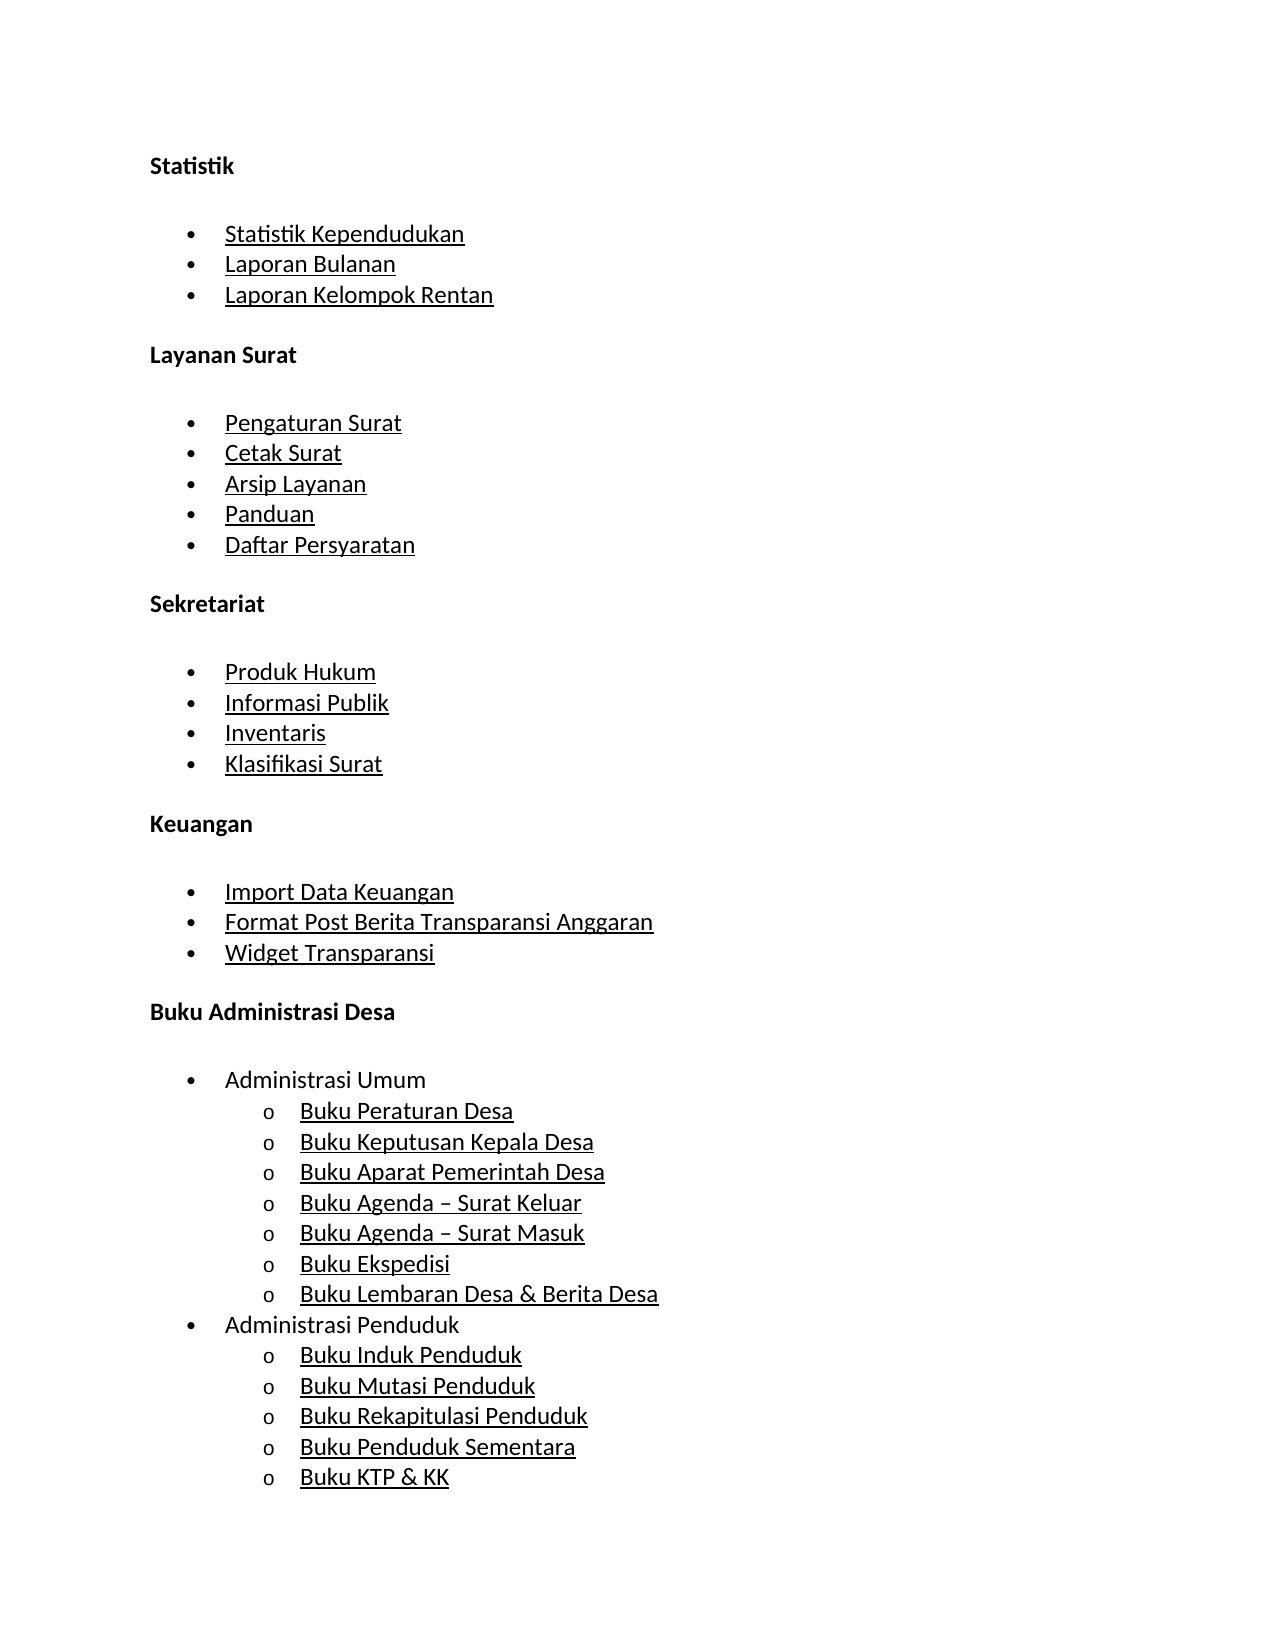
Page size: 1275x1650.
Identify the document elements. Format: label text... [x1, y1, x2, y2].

list Laporan Kelompok Rentan [187, 279, 1125, 309]
text Buku Administrasi Desa [150, 997, 1125, 1027]
text Layanan Surat [150, 339, 1125, 369]
text Sekretariat [150, 588, 1125, 619]
list Arsip Layanan [187, 468, 1125, 498]
list Buku Penduduk Sementara [262, 1431, 1125, 1461]
list Informasi Publik [187, 687, 1125, 718]
list Buku Aparat Pemerintah Desa [262, 1156, 1125, 1187]
list Buku Lembaran Desa & Berita Desa [262, 1278, 1125, 1309]
list Administrasi Penduduk [187, 1309, 1125, 1339]
list Buku KTP & KK [262, 1461, 1125, 1492]
list Administrasi Umum [187, 1064, 1125, 1095]
text Statistik [150, 150, 1125, 181]
list Buku Mutasi Penduduk [262, 1370, 1125, 1400]
list Inventaris [187, 718, 1125, 748]
list Pengaturan Surat [187, 407, 1125, 437]
list Buku Agenda – Surat Masuk [262, 1217, 1125, 1248]
list Import Data Keuangan [187, 876, 1125, 906]
text Keuangan [150, 808, 1125, 838]
list Buku Rekapitulasi Penduduk [262, 1400, 1125, 1431]
list Panduan [187, 498, 1125, 529]
list Klasifikasi Surat [187, 748, 1125, 779]
list Buku Induk Penduduk [262, 1339, 1125, 1370]
list Widget Transparansi [187, 937, 1125, 967]
list Statistik Kependudukan [187, 218, 1125, 248]
list Format Post Berita Transparansi Anggaran [187, 906, 1125, 937]
list Cetak Surat [187, 437, 1125, 468]
list Produk Hukum [187, 657, 1125, 687]
list Buku Peraturan Desa [262, 1095, 1125, 1126]
list Buku Ekspedisi [262, 1248, 1125, 1278]
list Laporan Bulanan [187, 248, 1125, 279]
list Buku Keputusan Kepala Desa [262, 1126, 1125, 1156]
list Daftar Persyaratan [187, 529, 1125, 559]
list Buku Agenda – Surat Keluar [262, 1187, 1125, 1217]
